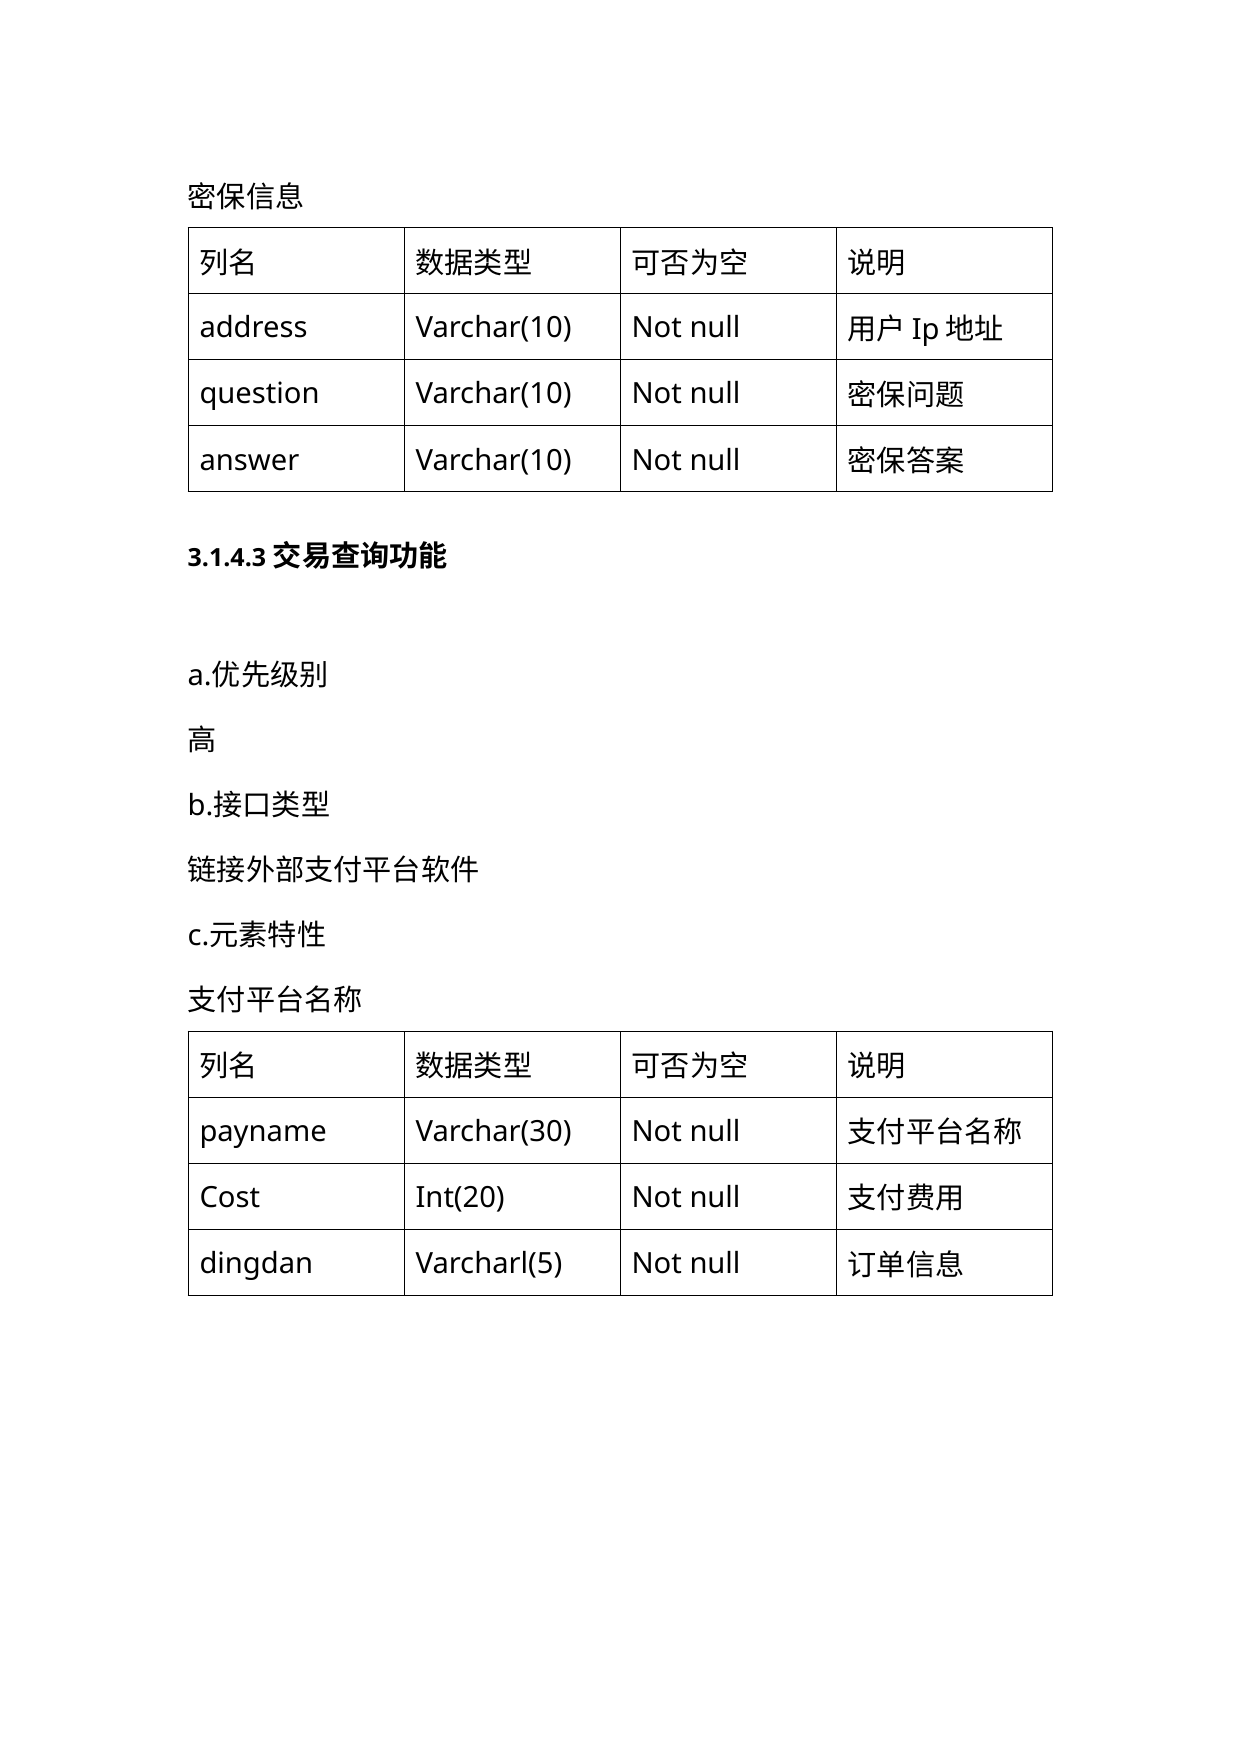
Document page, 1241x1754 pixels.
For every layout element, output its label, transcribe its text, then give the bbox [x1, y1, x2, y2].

table_cell answer [189, 426, 404, 491]
table_cell 支付费用 [837, 1164, 1052, 1229]
table_cell Varchar(10) [405, 360, 620, 425]
table_cell Varcharl(5) [405, 1230, 620, 1295]
text 支付平台名称 [187, 966, 1053, 1031]
table_header 数据类型 [405, 228, 620, 293]
table_cell dingdan [189, 1230, 404, 1295]
table_cell Not null [621, 360, 836, 425]
table_cell Not null [621, 1230, 836, 1295]
subtitle 交易查询功能 [187, 521, 1053, 586]
table_cell 用户Ip地址 [837, 294, 1052, 359]
table_cell 密保问题 [837, 360, 1052, 425]
text b.接口类型 [187, 771, 1053, 836]
table_cell Varchar(30) [405, 1098, 620, 1163]
table_cell question [189, 360, 404, 425]
table_cell Cost [189, 1164, 404, 1229]
table_cell 订单信息 [837, 1230, 1052, 1295]
table_cell Varchar(10) [405, 294, 620, 359]
table_cell Not null [621, 426, 836, 491]
text c.元素特性 [187, 901, 1053, 966]
table_cell Varchar(10) [405, 426, 620, 491]
table_cell Not null [621, 1164, 836, 1229]
table_header 数据类型 [405, 1032, 620, 1097]
table_cell Int(20) [405, 1164, 620, 1229]
table_cell Not null [621, 1098, 836, 1163]
text 高 [187, 706, 1053, 771]
text 密保信息 [187, 162, 1053, 227]
table_cell 密保答案 [837, 426, 1052, 491]
table_header 列名 [189, 228, 404, 293]
table_header 可否为空 [621, 228, 836, 293]
table_cell address [189, 294, 404, 359]
text a.优先级别 [187, 641, 1053, 706]
table_header 列名 [189, 1032, 404, 1097]
table_header 可否为空 [621, 1032, 836, 1097]
table_cell payname [189, 1098, 404, 1163]
text 链接外部支付平台软件 [187, 836, 1053, 901]
table_cell 支付平台名称 [837, 1098, 1052, 1163]
table_cell Not null [621, 294, 836, 359]
table_header 说明 [837, 228, 1052, 293]
table_header 说明 [837, 1032, 1052, 1097]
